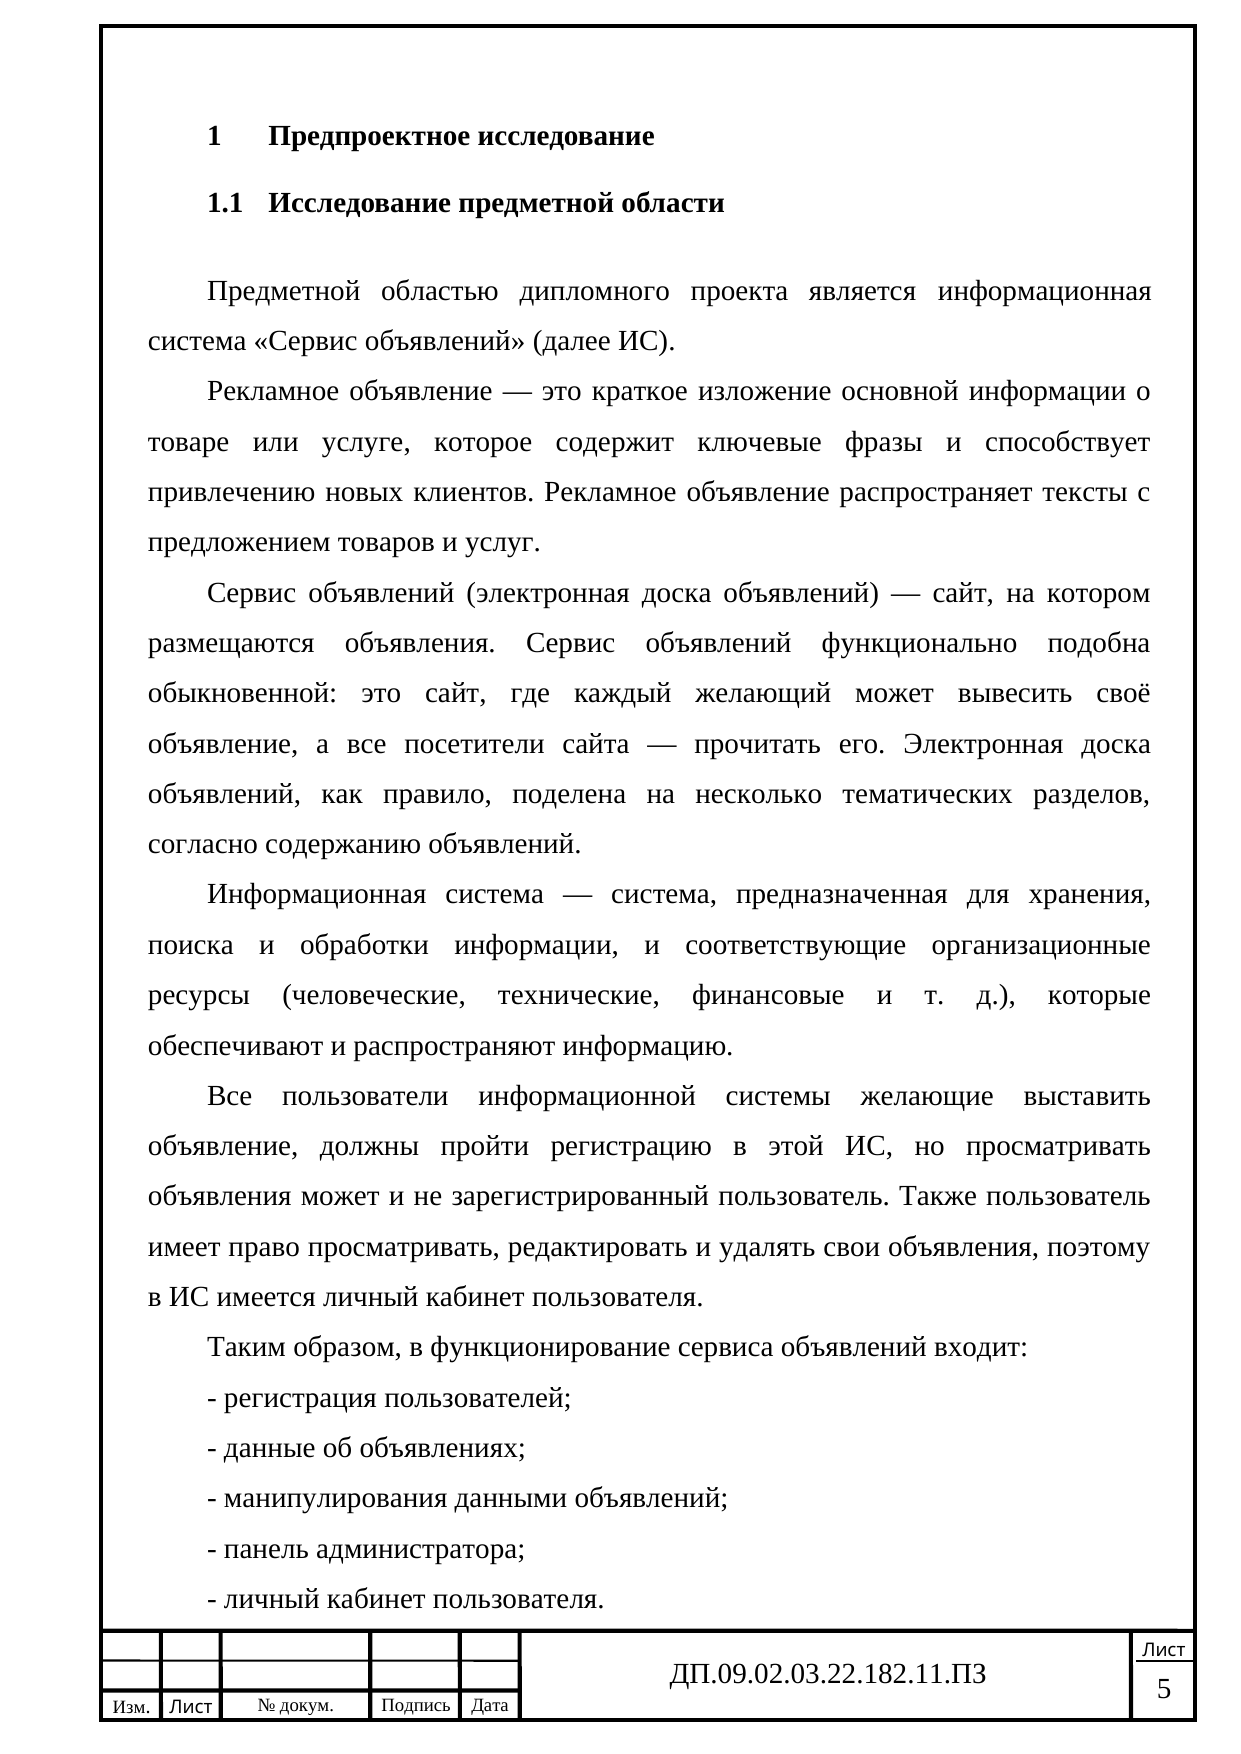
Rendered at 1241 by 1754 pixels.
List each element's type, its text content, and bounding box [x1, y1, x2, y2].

list Предпроектное исследование [148, 118, 1181, 152]
text - регистрация пользователей; [148, 1380, 1152, 1413]
text Таким образом, в функционирование сервиса объявлений входит: [148, 1329, 1152, 1363]
text - панель администратора; [148, 1531, 1152, 1564]
text - данные об объявлениях; [148, 1430, 1152, 1464]
text Информационная система — система, предназначенная для хранения, поиска и обработки информации, и соответствующие организационные ресурсы (человеческие, технические, финансовые и т. д.), которые обеспечивают и распространяют информацию. [148, 877, 1152, 1061]
text Предметной областью дипломного проекта является информационная система «Сервис объявлений» (далее ИС). [148, 273, 1152, 357]
text - личный кабинет пользователя. [148, 1581, 1152, 1614]
text Сервис объявлений (электронная доска объявлений) — сайт, на котором размещаются объявления. Сервис объявлений функционально подобна обыкновенной: это сайт, где каждый желающий может вывесить своё объявление, а все посетители сайта — прочитать его. Электронная доска объявлений, как правило, поделена на несколько тематических разделов, согласно содержанию объявлений. [148, 575, 1152, 860]
text Рекламное объявление — это краткое изложение основной информации о товаре или услуге, которое содержит ключевые фразы и способствует привлечению новых клиентов. Рекламное объявление распространяет тексты с предложением товаров и услуг. [148, 373, 1152, 558]
list Исследование предметной области [148, 185, 1181, 219]
text Все пользователи информационной системы желающие выставить объявление, должны пройти регистрацию в этой ИС, но просматривать объявления может и не зарегистрированный пользователь. Также пользователь имеет право просматривать, редактировать и удалять свои объявления, поэтому в ИС имеется личный кабинет пользователя. [148, 1078, 1152, 1313]
text - манипулирования данными объявлений; [148, 1480, 1152, 1514]
